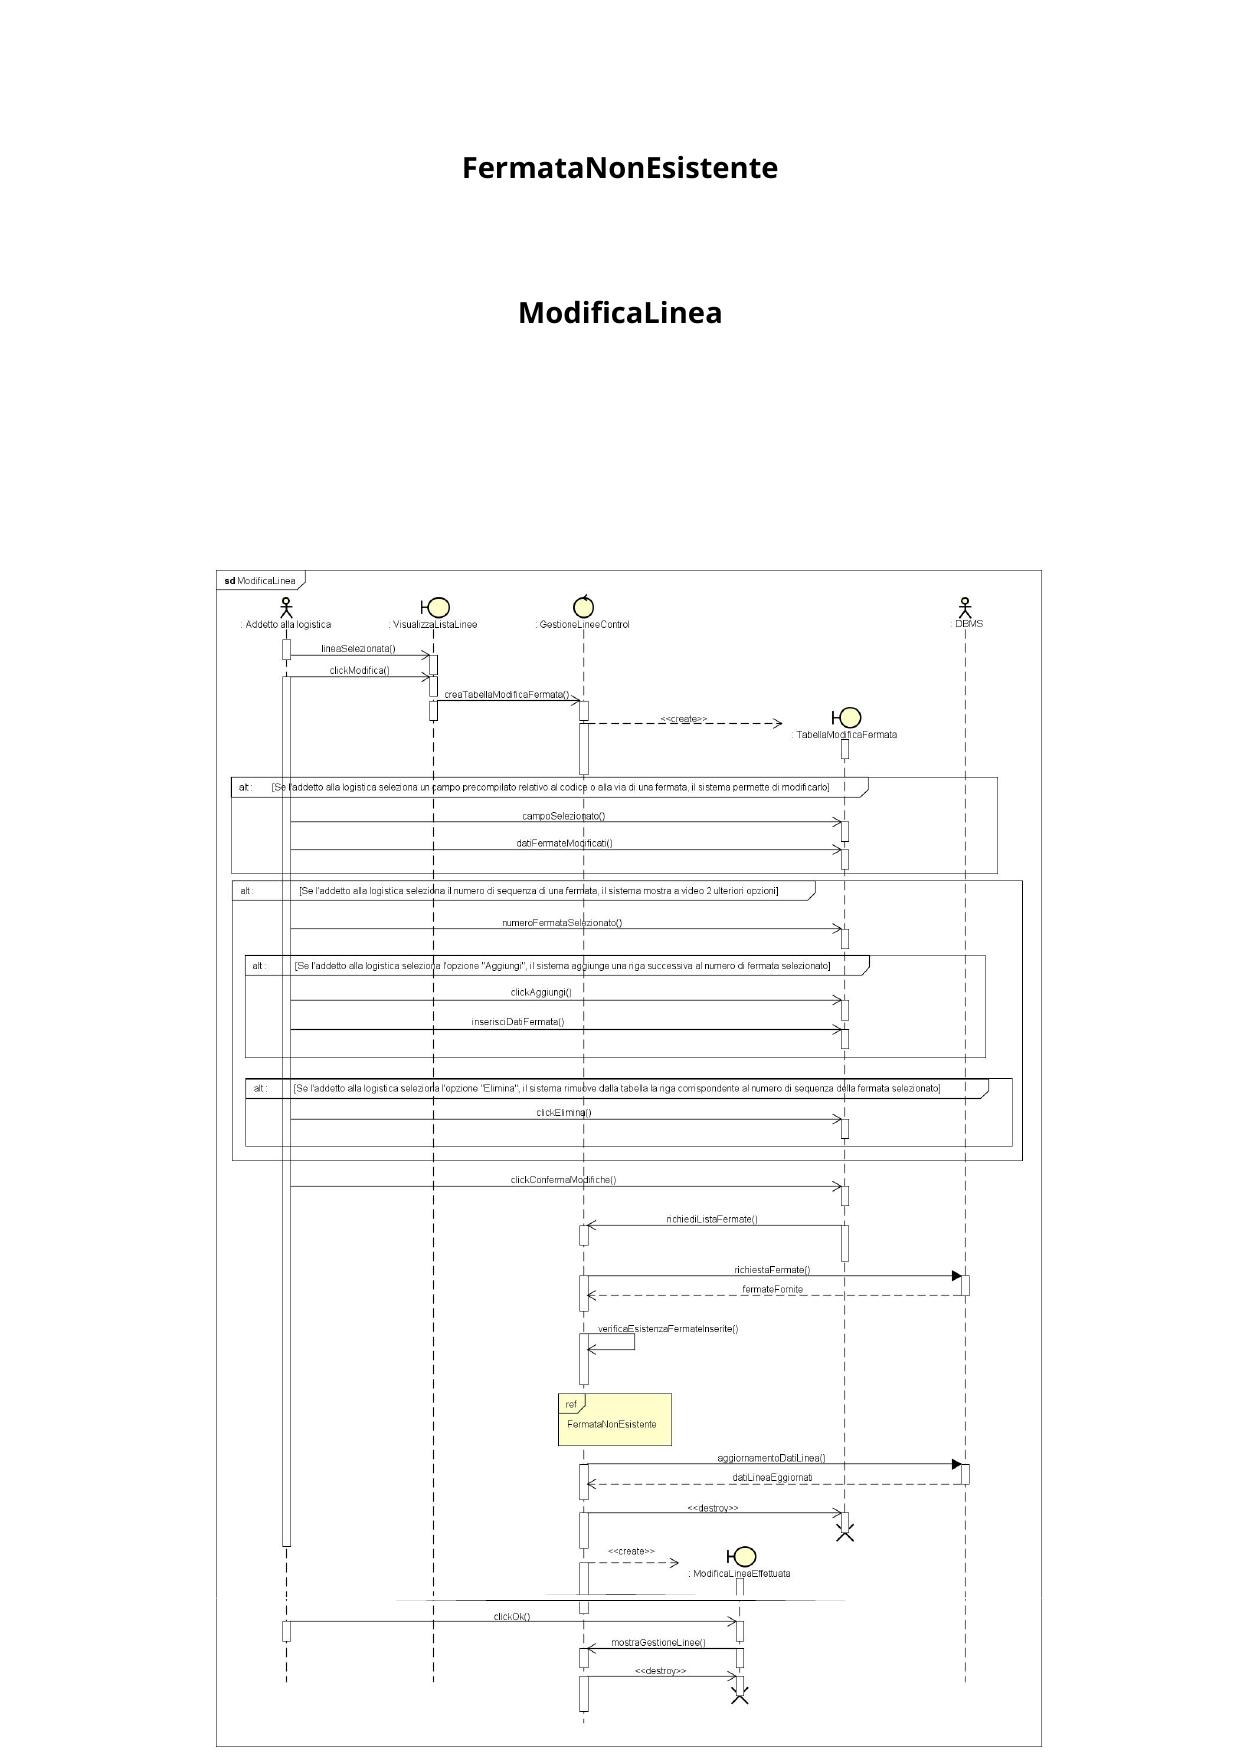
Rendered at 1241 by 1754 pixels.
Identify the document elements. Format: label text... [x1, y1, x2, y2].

picture [208, 1599, 1045, 1750]
text ModificaLinea [118, 292, 1122, 332]
picture [208, 562, 1045, 1597]
text FermataNonEsistente [118, 148, 1122, 187]
